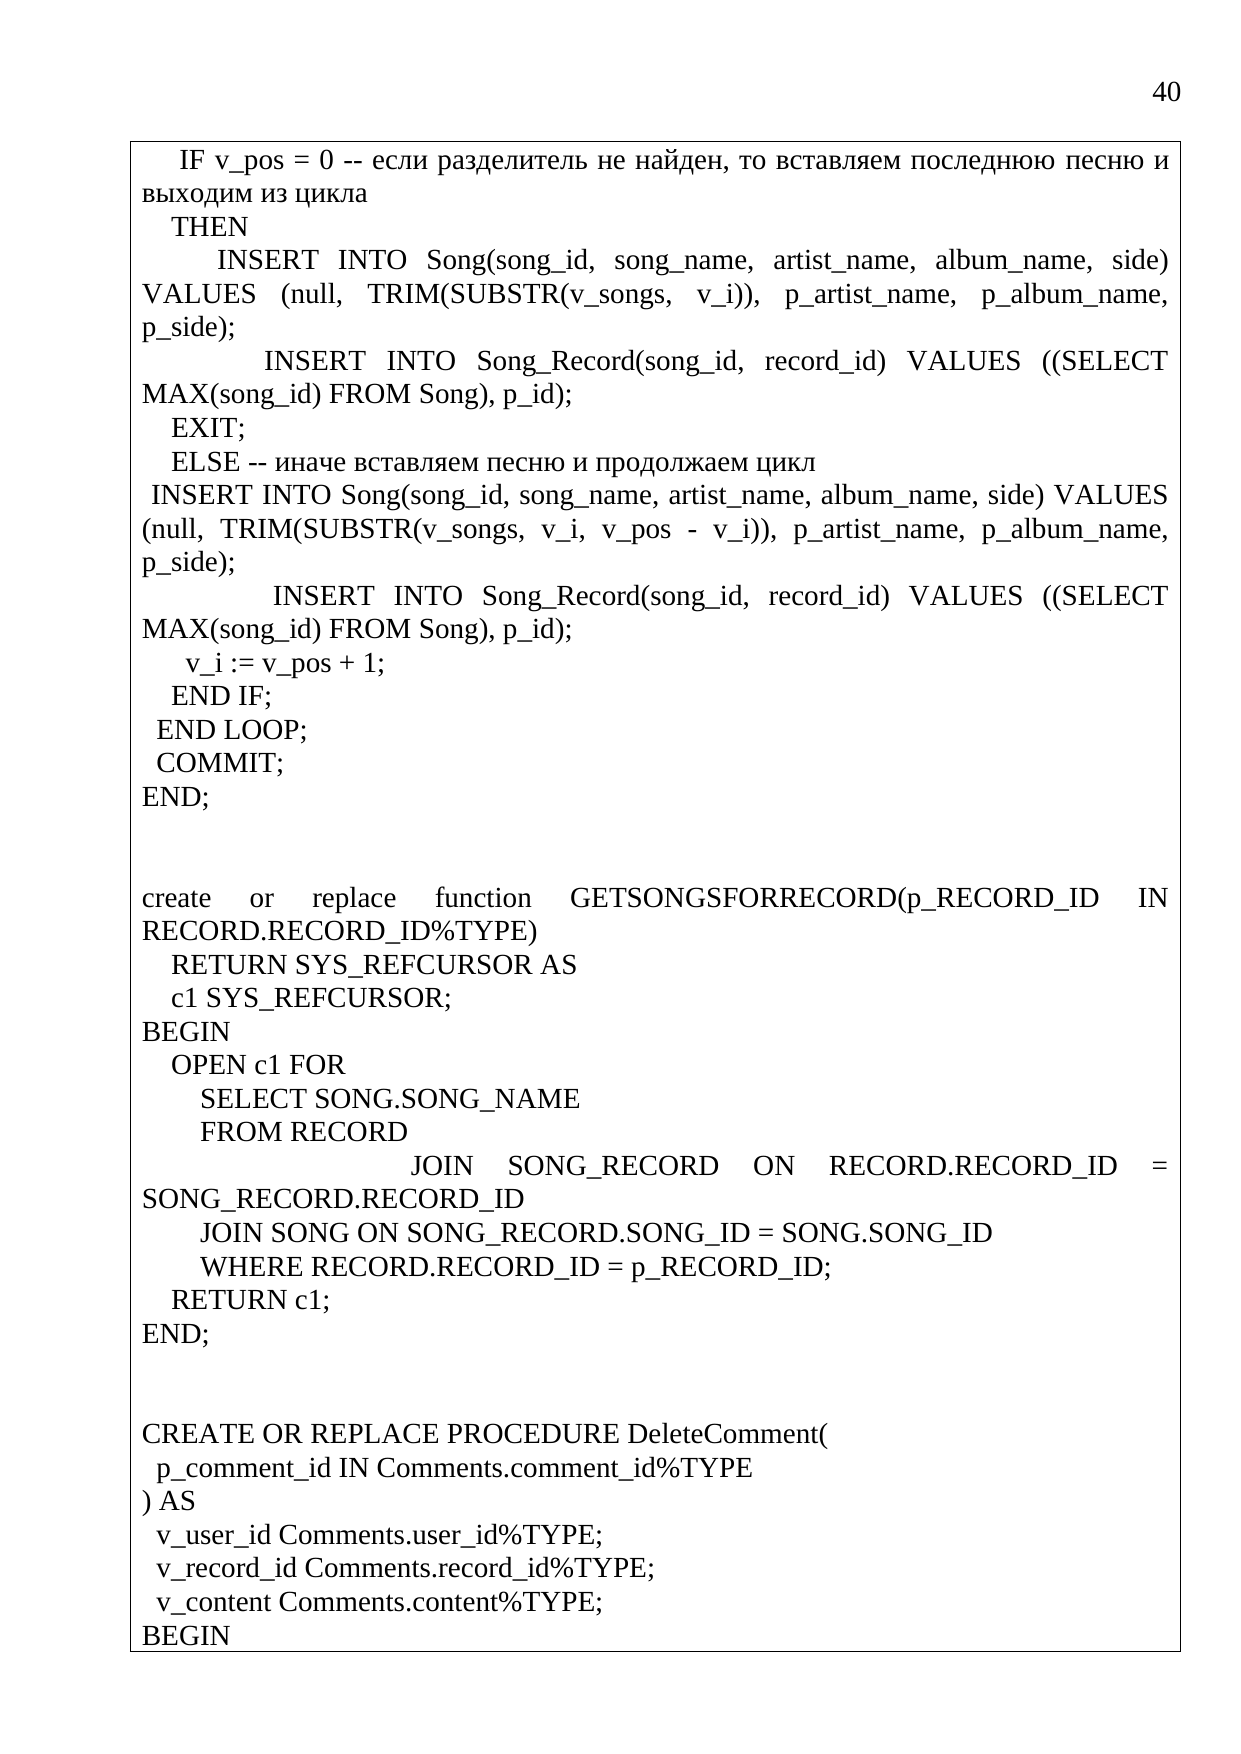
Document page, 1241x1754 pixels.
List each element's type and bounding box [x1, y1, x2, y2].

table_header [131, 142, 1180, 1651]
